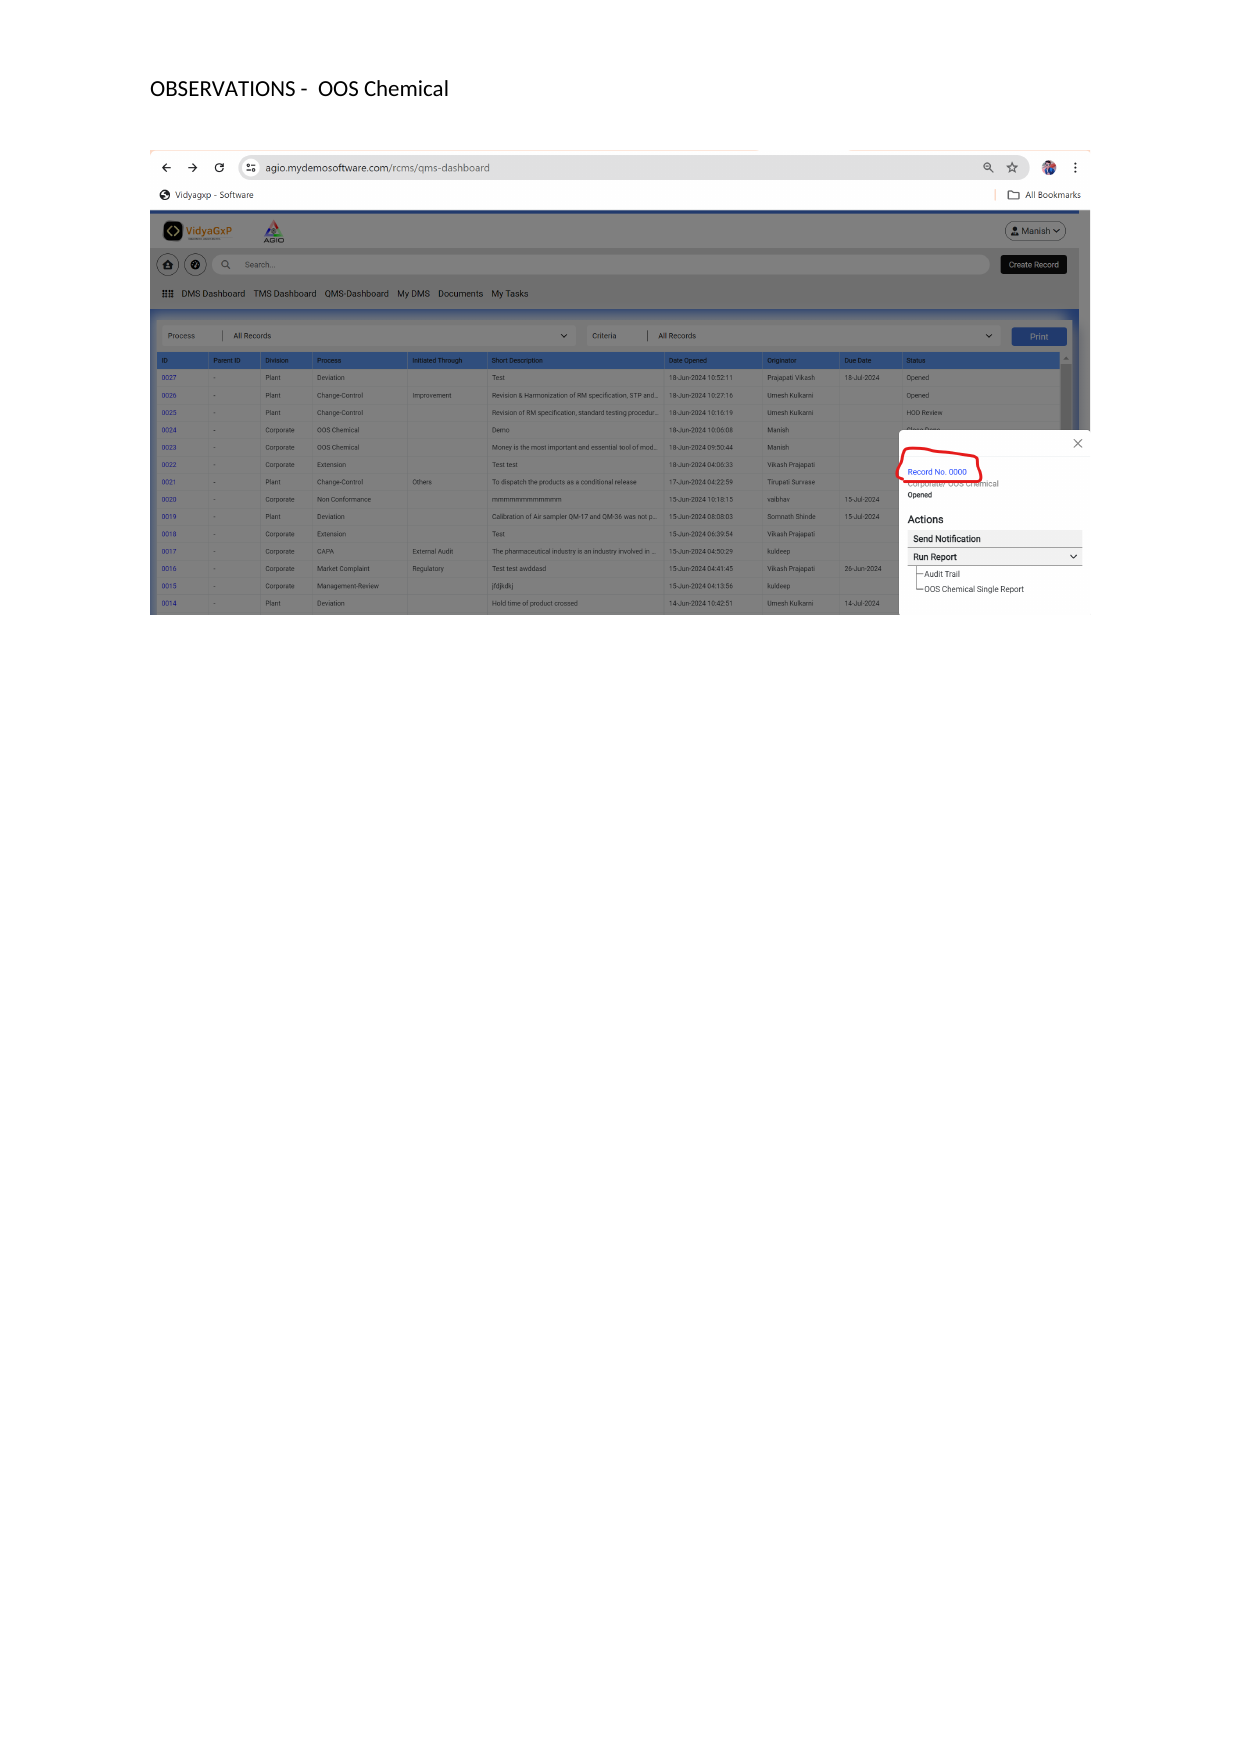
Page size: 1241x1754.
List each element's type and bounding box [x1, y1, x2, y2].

picture [150, 150, 1091, 615]
